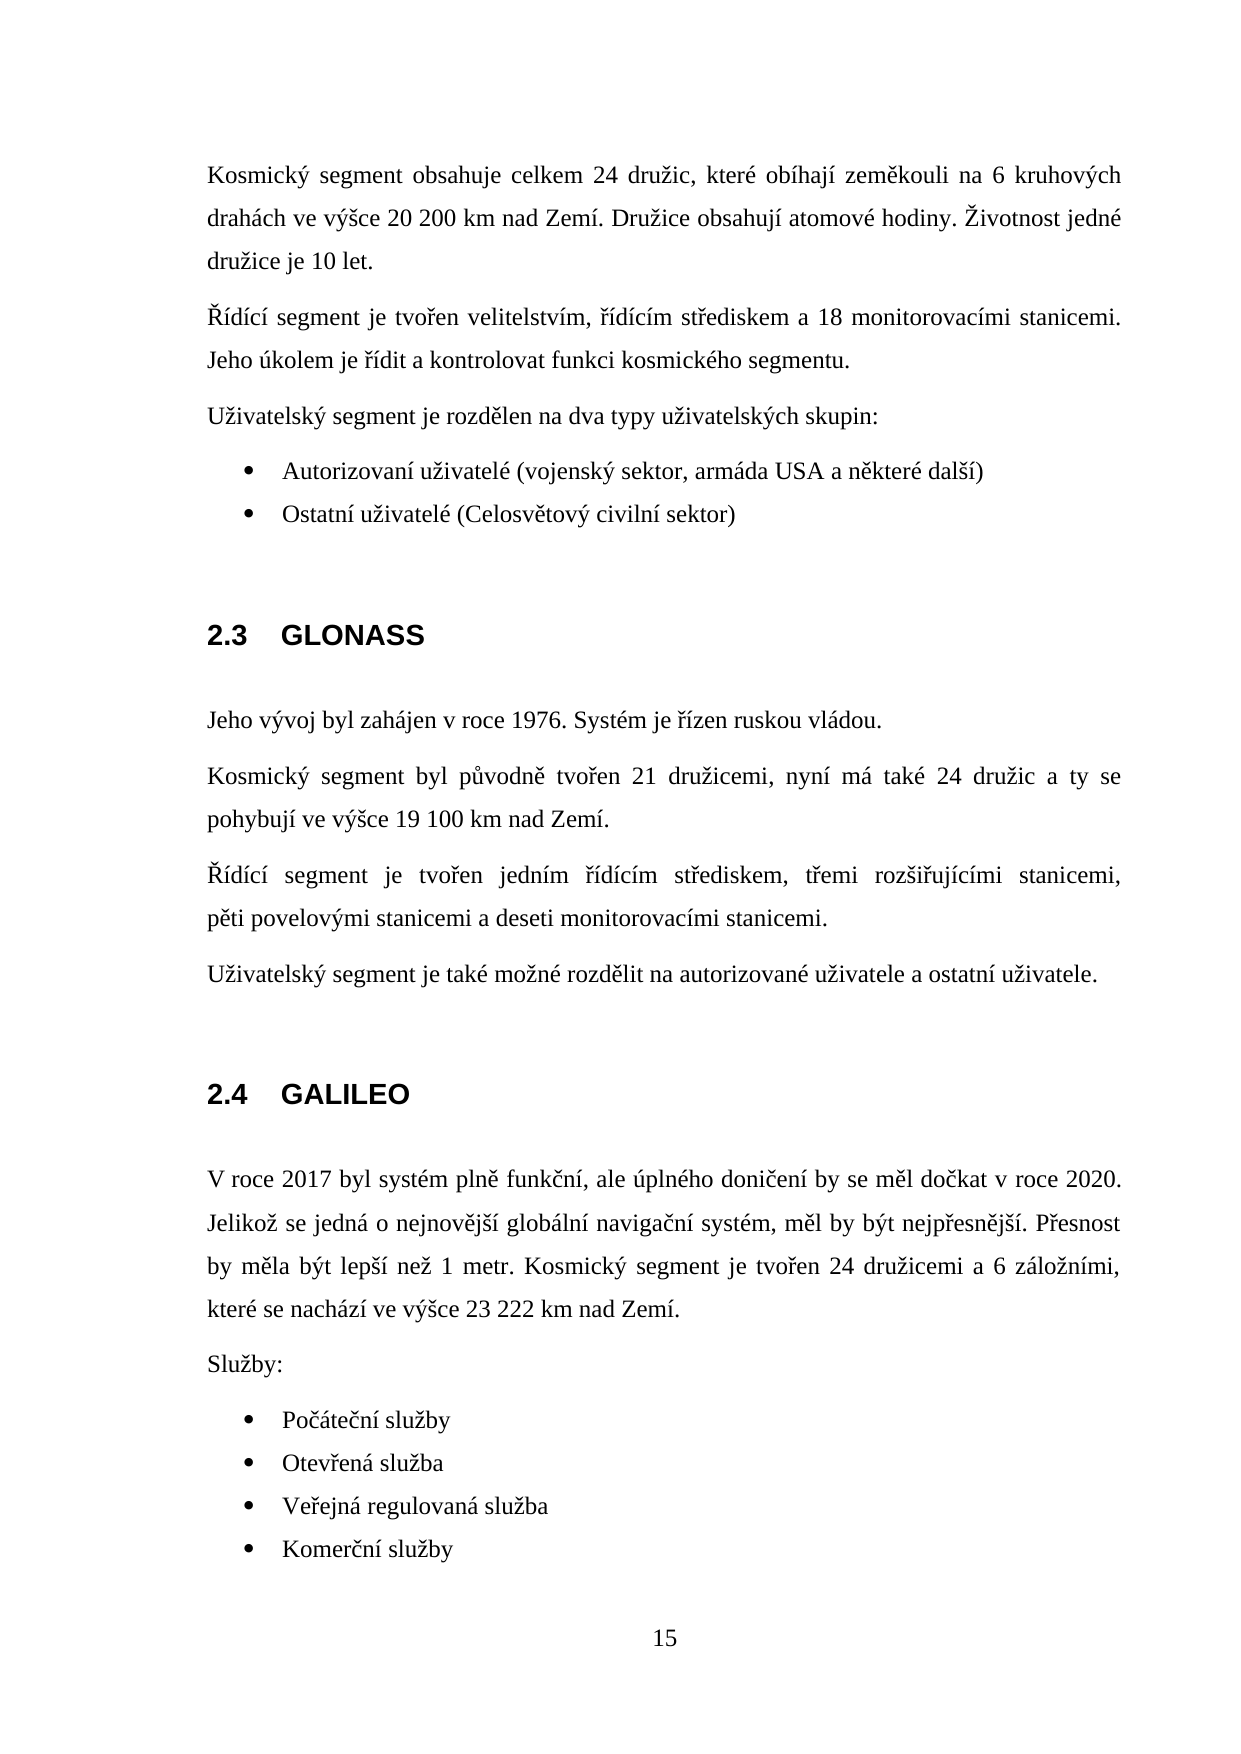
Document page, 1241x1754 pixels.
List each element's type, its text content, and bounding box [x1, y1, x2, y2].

subtitle GALILEO [207, 1077, 1122, 1110]
text Jeho vývoj byl zahájen v roce 1976. Systém je řízen ruskou vládou. [207, 706, 1122, 734]
text Uživatelský segment je rozdělen na dva typy uživatelských skupin: [207, 401, 1122, 429]
text Řídící segment je tvořen jedním řídícím střediskem, třemi rozšiřujícími stanicemi, pěti povelovými stanicemi a deseti monitorovacími stanicemi. [207, 860, 1122, 932]
list Veřejná regulovaná služba [244, 1491, 1122, 1520]
list Autorizovaní uživatelé (vojenský sektor, armáda USA a některé další) [244, 456, 1122, 485]
list Otevřená služba [244, 1448, 1122, 1477]
text Kosmický segment obsahuje celkem 24 družic, které obíhají zeměkouli na 6 kruhových drahách ve výšce 20 200 km nad Zemí. Družice obsahují atomové hodiny. Životnost jedné družice je 10 let. [207, 160, 1122, 275]
text Služby: [207, 1349, 1122, 1378]
list Ostatní uživatelé (Celosvětový civilní sektor) [244, 499, 1122, 528]
text Uživatelský segment je také možné rozdělit na autorizované uživatele a ostatní uživatele. [207, 959, 1122, 987]
list Počáteční služby [244, 1405, 1122, 1434]
list Komerční služby [244, 1534, 1122, 1563]
text Kosmický segment byl původně tvořen 21 družicemi, nyní má také 24 družic a ty se pohybují ve výšce 19 100 km nad Zemí. [207, 761, 1122, 833]
text V roce 2017 byl systém plně funkční, ale úplného doničení by se měl dočkat v roce 2020. Jelikož se jedná o nejnovější globální navigační systém, měl by být nejpřesnější. Přesnost by měla být lepší než 1 metr. Kosmický segment je tvořen 24 družicemi a 6 záložními, které se nachází ve výšce 23 222 km nad Zemí. [207, 1164, 1122, 1323]
text Řídící segment je tvořen velitelstvím, řídícím střediskem a 18 monitorovacími stanicemi. Jeho úkolem je řídit a kontrolovat funkci kosmického segmentu. [207, 302, 1122, 374]
subtitle GLONASS [207, 618, 1122, 651]
